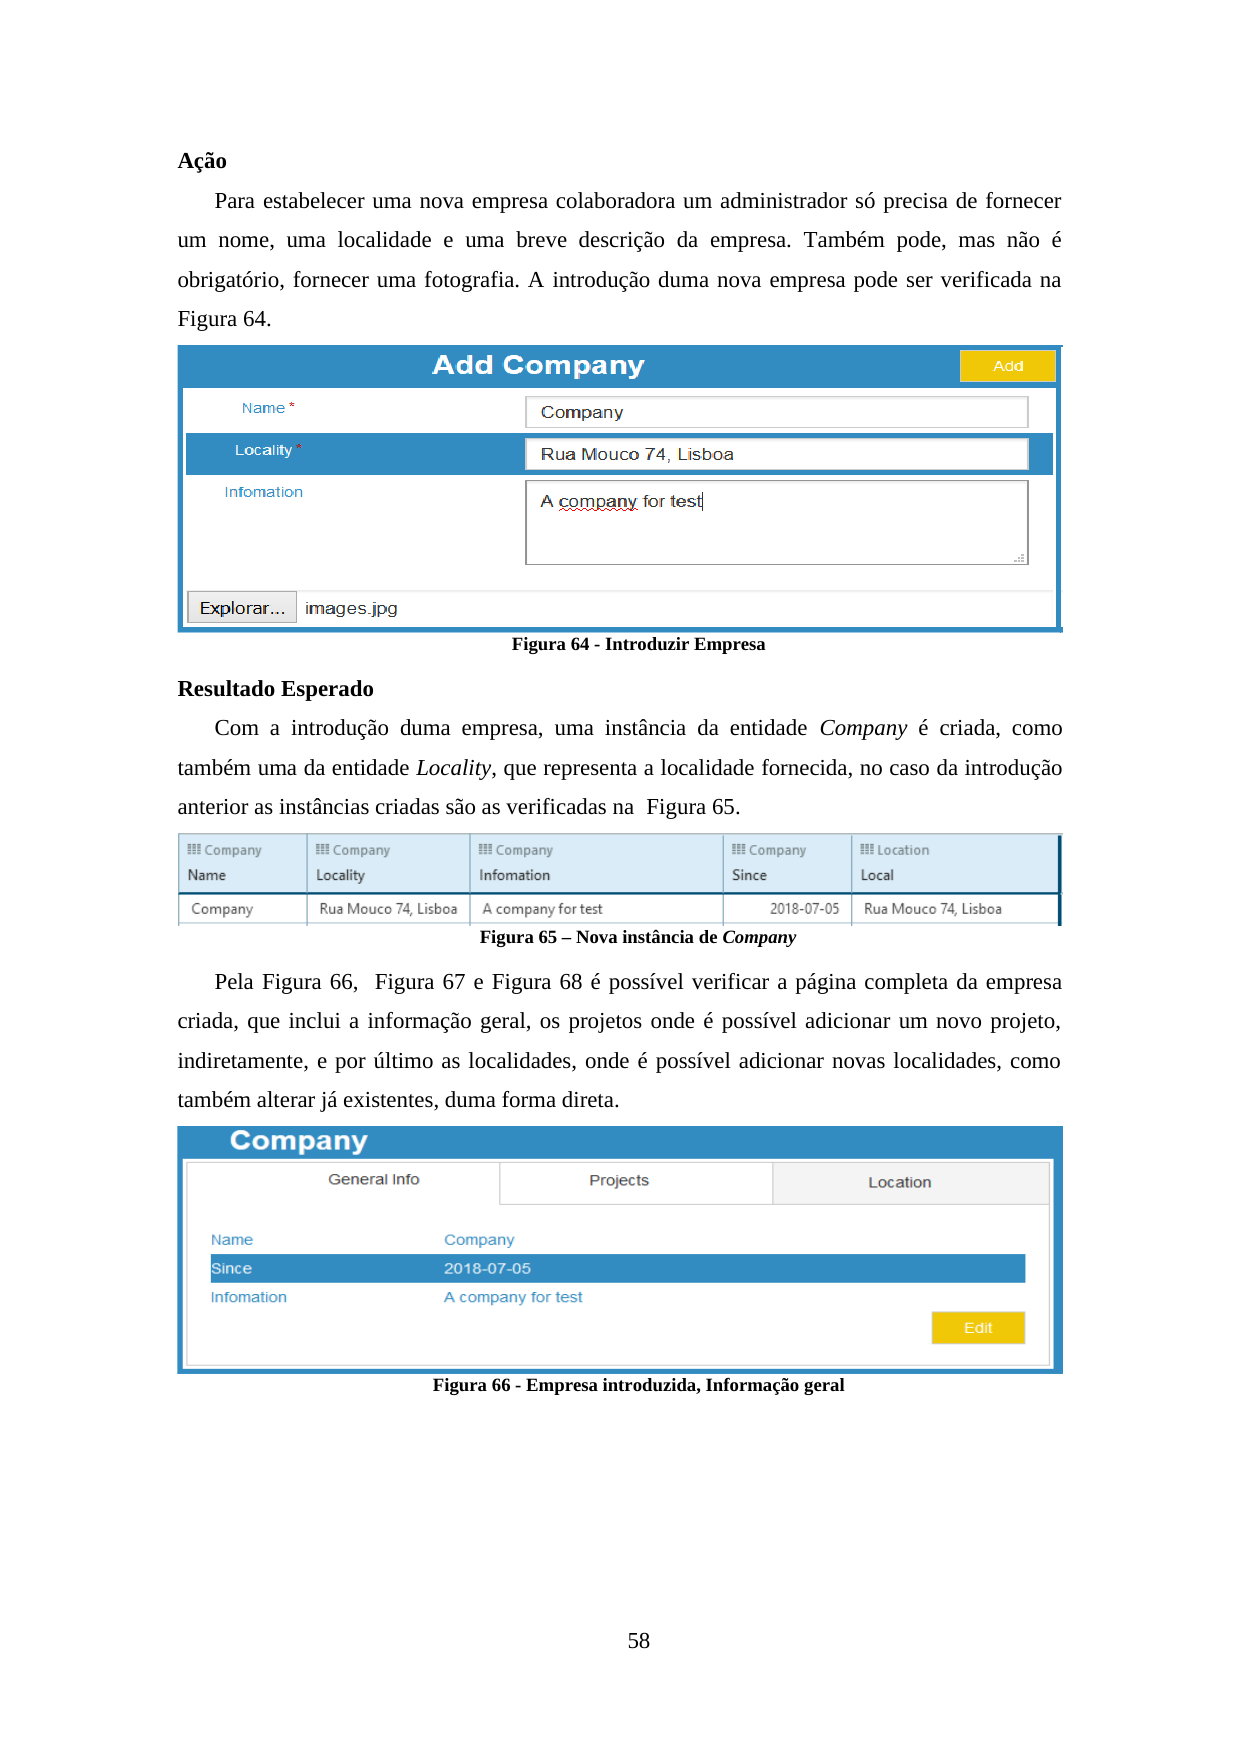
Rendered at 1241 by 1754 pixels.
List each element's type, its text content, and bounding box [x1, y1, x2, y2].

picture [177, 1126, 1063, 1375]
text Pela Figura 66, Figura 67 e Figura 68 é possível verificar a página completa da empresa criada, que inclui a informação geral, os projetos onde é possível adicionar um novo projeto, indiretamente, e por último as localidades, onde é possível adicionar novas localidades, como também alterar já existentes, duma forma direta. [177, 968, 1063, 1113]
text Com a introdução duma empresa, uma instância da entidade Company é criada, como também uma da entidade Locality, que representa a localidade fornecida, no caso da introdução anterior as instâncias criadas são as verificadas na Figura 65. [177, 714, 1063, 820]
text Figura 65 – Nova instância de Company [177, 926, 1063, 947]
picture [177, 345, 1063, 633]
text Para estabelecer uma nova empresa colaboradora um administrador só precisa de fornecer um nome, uma localidade e uma breve descrição da empresa. Também pode, mas não é obrigatório, fornecer uma fotografia. A introdução duma nova empresa pode ser verificada na Figura 64. [177, 187, 1063, 332]
text Resultado Esperado [177, 675, 1063, 701]
picture [177, 832, 1063, 926]
text Ação [177, 148, 1063, 174]
text Figura 64 - Introduzir Empresa [177, 633, 1063, 654]
text Figura 66 - Empresa introduzida, Informação geral [177, 1375, 1063, 1396]
